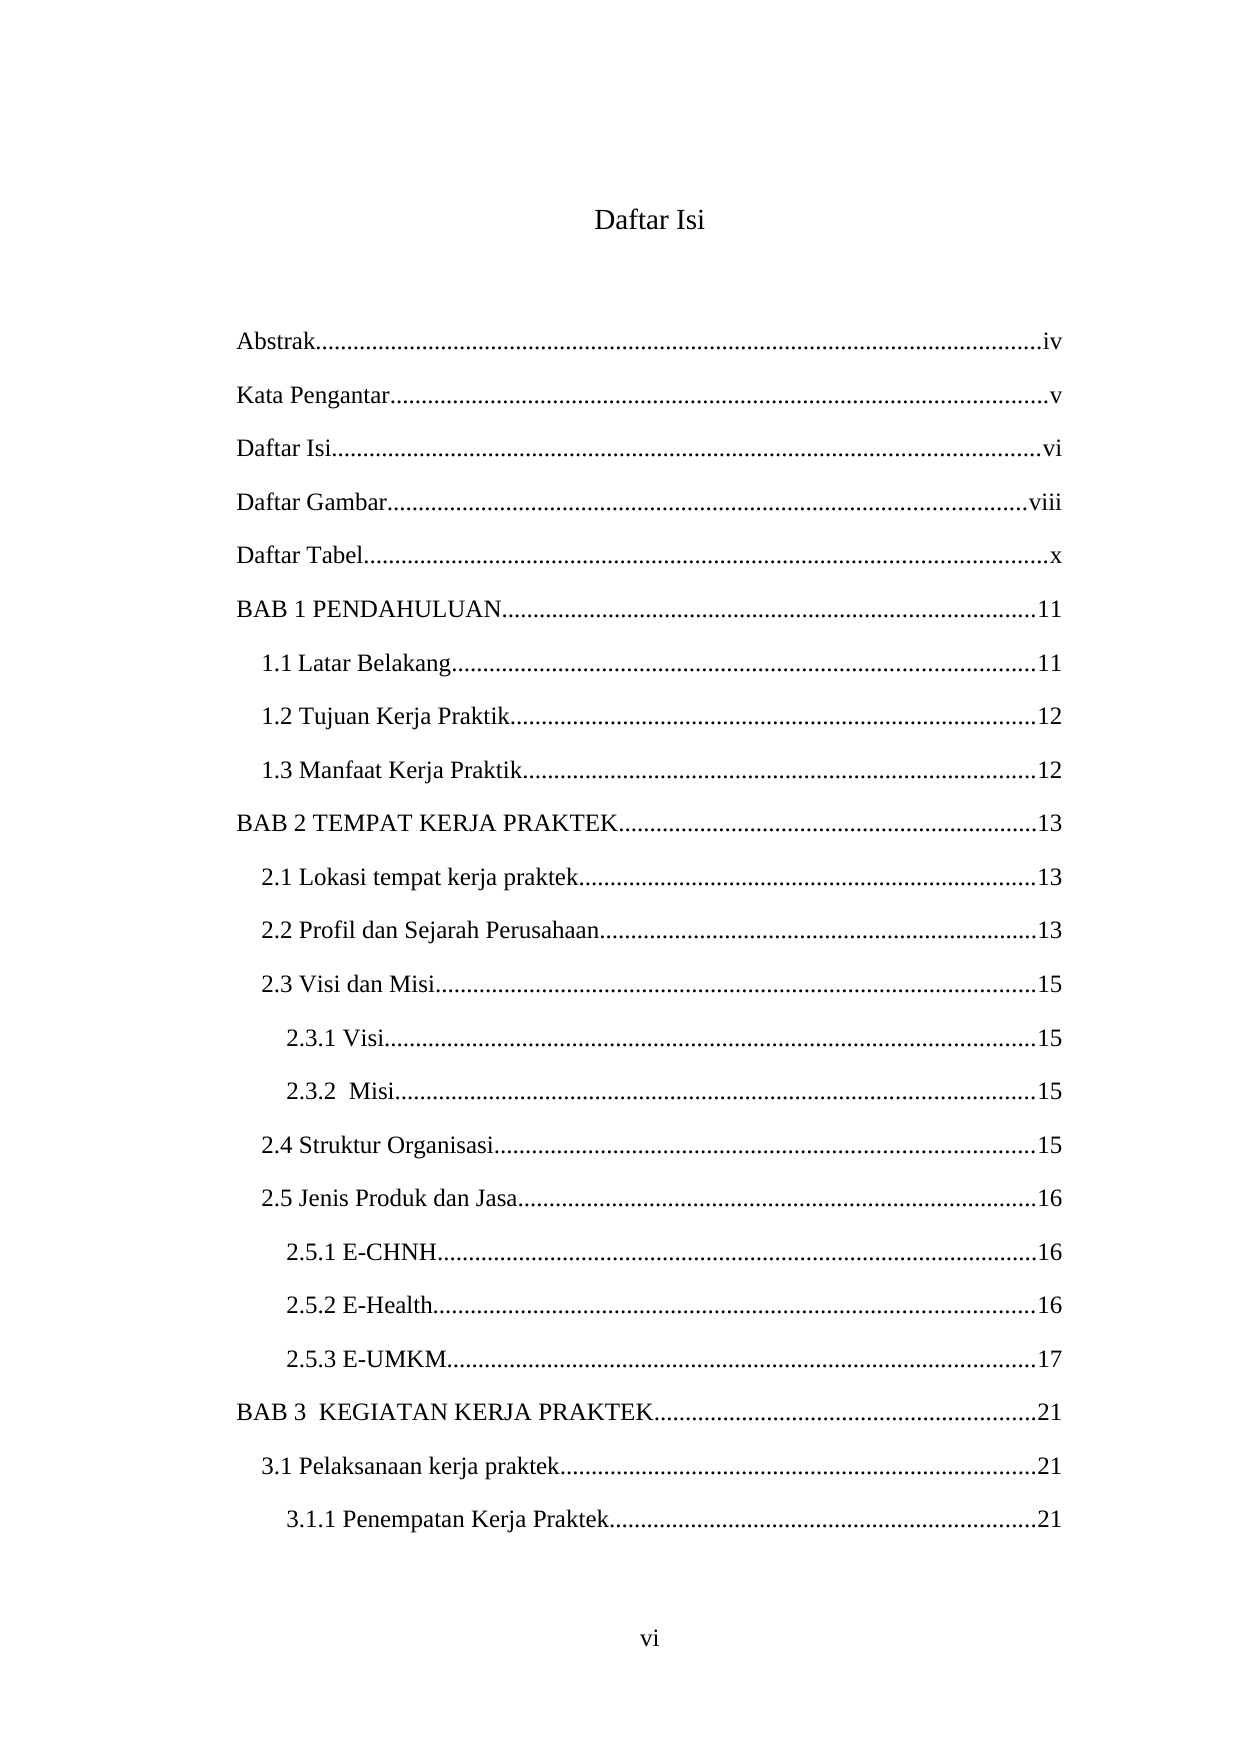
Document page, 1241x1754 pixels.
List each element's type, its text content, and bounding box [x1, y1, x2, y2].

subtitle Daftar Isi [236, 202, 1063, 236]
